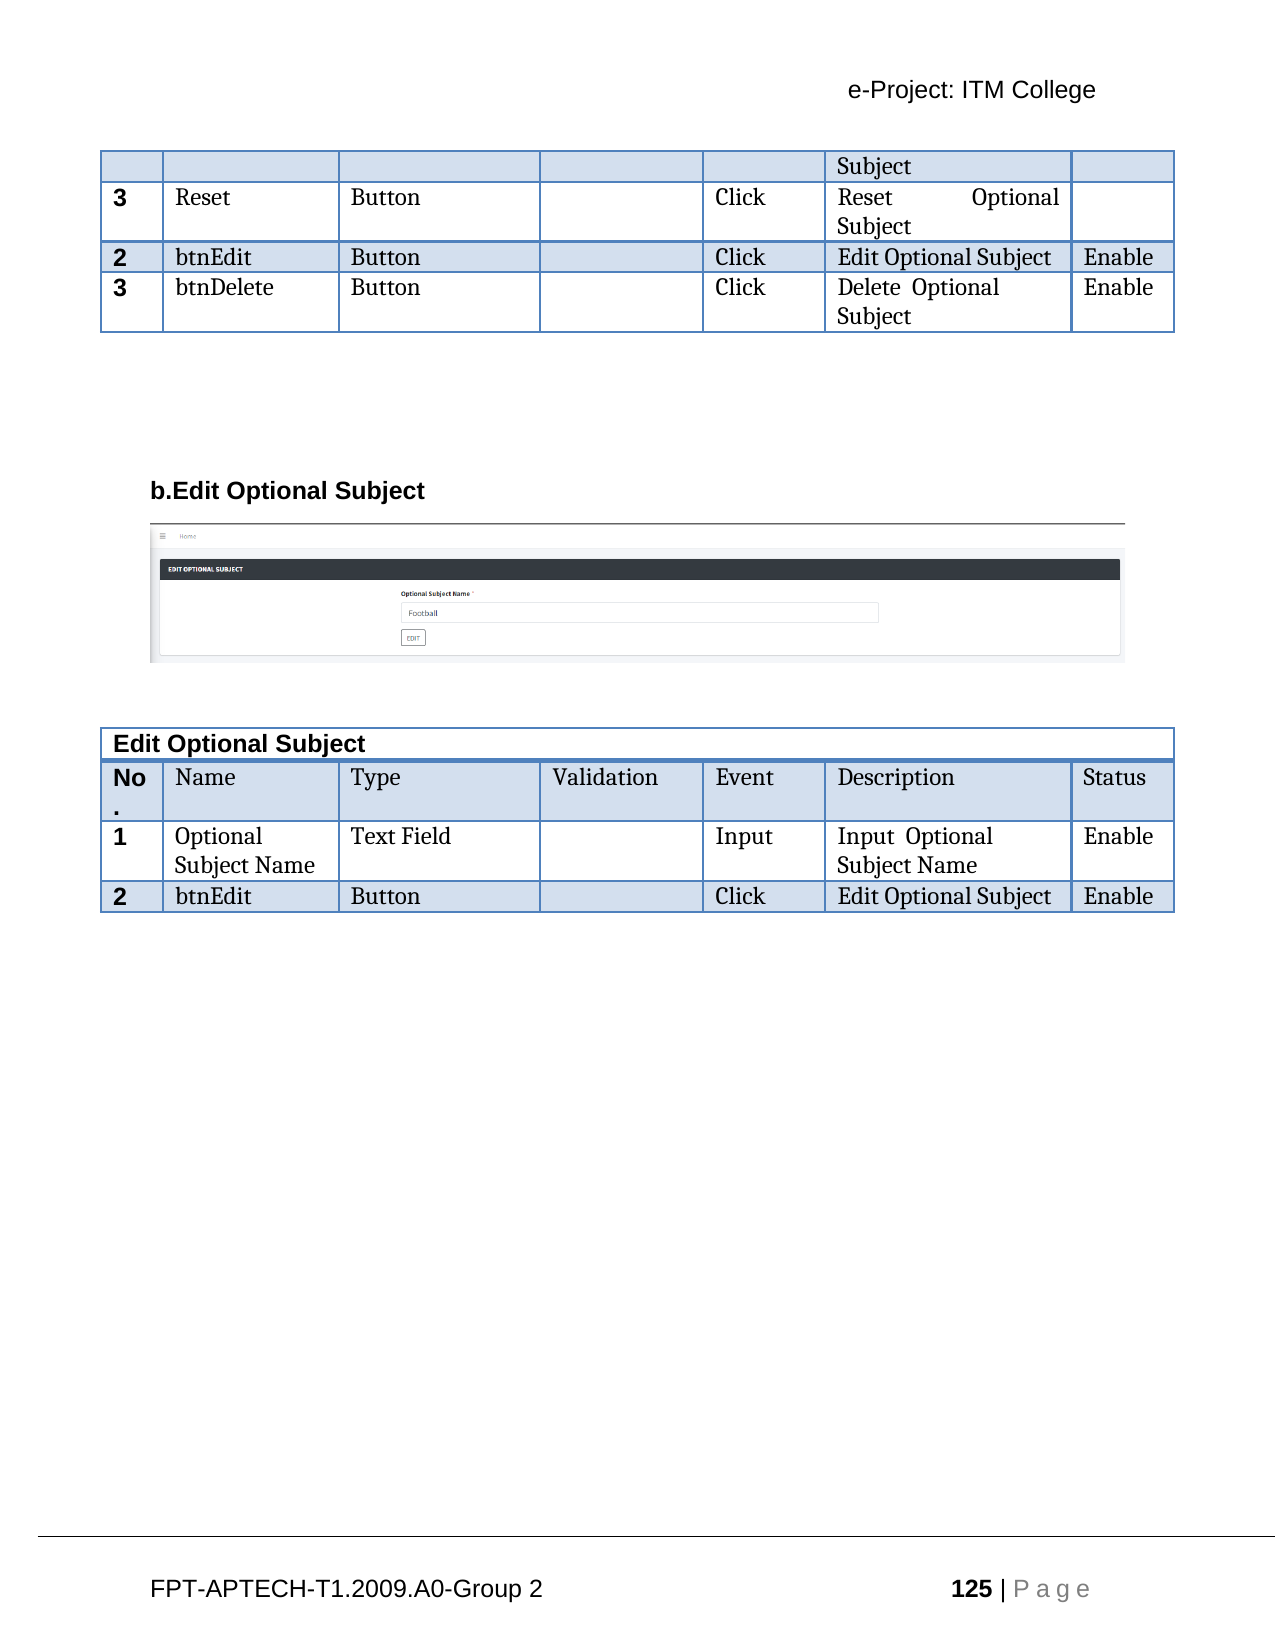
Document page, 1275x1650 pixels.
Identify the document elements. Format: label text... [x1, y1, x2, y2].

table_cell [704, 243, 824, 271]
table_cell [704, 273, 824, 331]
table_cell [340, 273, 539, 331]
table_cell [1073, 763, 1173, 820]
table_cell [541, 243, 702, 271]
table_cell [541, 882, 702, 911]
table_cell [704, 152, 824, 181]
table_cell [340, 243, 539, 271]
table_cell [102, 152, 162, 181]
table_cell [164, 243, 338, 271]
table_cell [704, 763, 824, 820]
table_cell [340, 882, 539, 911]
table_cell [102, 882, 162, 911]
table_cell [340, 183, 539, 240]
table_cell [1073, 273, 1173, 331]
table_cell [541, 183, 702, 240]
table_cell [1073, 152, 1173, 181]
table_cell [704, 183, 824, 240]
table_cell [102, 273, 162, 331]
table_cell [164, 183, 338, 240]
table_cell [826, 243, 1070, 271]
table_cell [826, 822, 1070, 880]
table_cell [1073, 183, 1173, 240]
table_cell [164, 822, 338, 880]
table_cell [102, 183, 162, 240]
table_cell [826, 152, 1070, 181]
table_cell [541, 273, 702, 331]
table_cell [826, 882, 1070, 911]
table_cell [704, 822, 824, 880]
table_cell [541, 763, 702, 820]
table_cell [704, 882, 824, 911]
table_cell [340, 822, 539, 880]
text b.Edit Optional Subject [150, 476, 1125, 505]
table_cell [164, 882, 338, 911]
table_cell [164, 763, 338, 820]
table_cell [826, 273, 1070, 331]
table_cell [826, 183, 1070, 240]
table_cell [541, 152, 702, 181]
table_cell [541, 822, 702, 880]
picture [150, 523, 1125, 663]
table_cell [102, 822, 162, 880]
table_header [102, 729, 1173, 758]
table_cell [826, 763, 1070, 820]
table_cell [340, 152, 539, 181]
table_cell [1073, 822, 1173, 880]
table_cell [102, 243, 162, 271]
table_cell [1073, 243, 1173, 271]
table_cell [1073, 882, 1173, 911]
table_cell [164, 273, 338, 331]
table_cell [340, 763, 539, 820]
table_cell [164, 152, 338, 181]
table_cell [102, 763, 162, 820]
